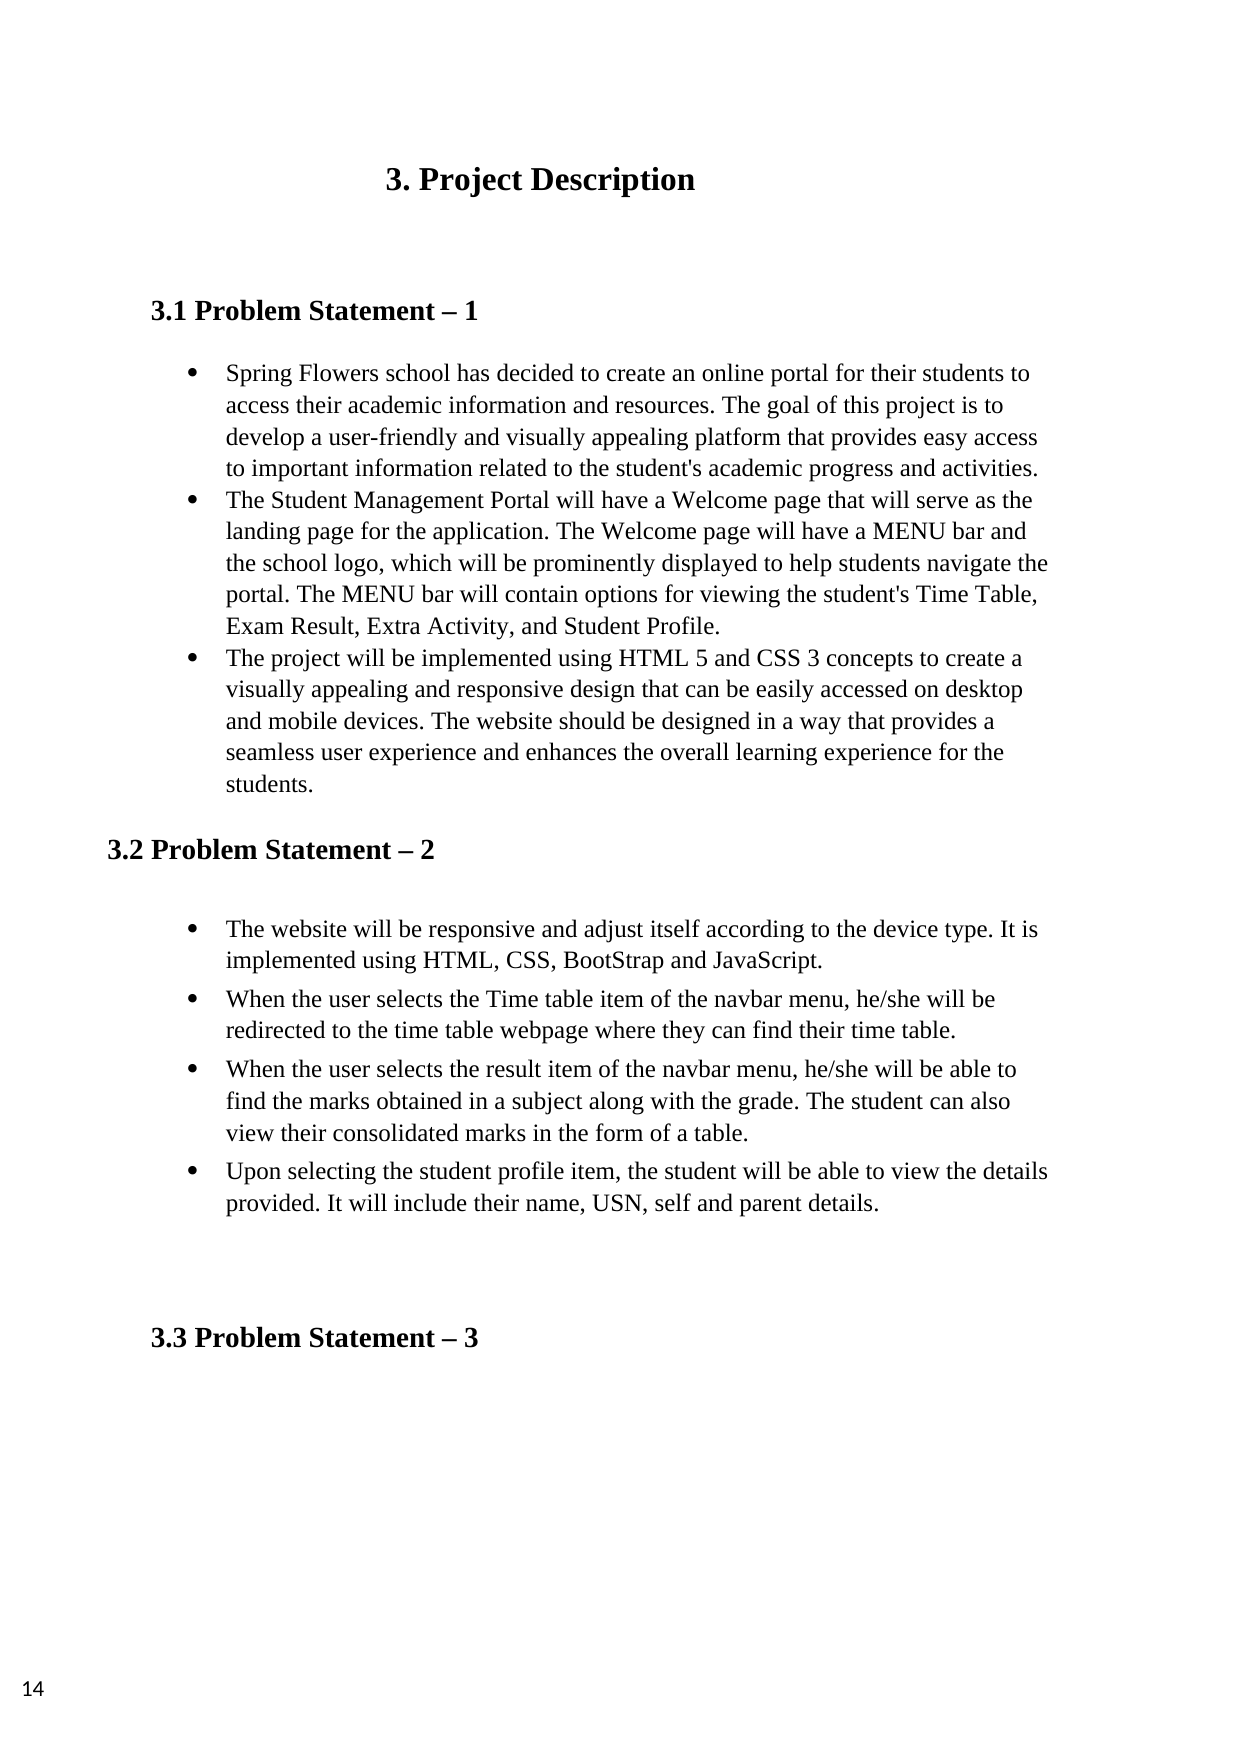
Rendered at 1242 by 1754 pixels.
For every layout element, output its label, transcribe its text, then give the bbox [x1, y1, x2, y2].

text 3.2 Problem Statement – 2 [107, 832, 1060, 866]
list The website will be responsive and adjust itself according to the device type. It is implemented using HTML, CSS, BootStrap and JavaScript. [188, 914, 1060, 974]
subtitle 3. Project Description [21, 159, 1060, 198]
text 3.3 Problem Statement – 3 [151, 1321, 1060, 1354]
list When the user selects the Time table item of the navbar menu, he/she will be redirected to the time table webpage where they can find their time table. [188, 984, 1060, 1044]
list When the user selects the result item of the navbar menu, he/she will be able to find the marks obtained in a subject along with the grade. The student can also view their consolidated marks in the form of a table. [188, 1054, 1060, 1146]
subtitle The project will be implemented using HTML 5 and CSS 3 concepts to create a visually appealing and responsive design that can be easily accessed on desktop and mobile devices. The website should be designed in a way that provides a seamless user experience and enhances the overall learning experience for the students. [188, 643, 1060, 798]
subtitle The Student Management Portal will have a Welcome page that will serve as the landing page for the application. The Welcome page will have a MENU bar and the school logo, which will be prominently displayed to help students navigate the portal. The MENU bar will contain options for viewing the student's Time Table, Exam Result, Extra Activity, and Student Profile. [188, 485, 1060, 640]
subtitle Spring Flowers school has decided to create an online portal for their students to access their academic information and resources. The goal of this project is to develop a user-friendly and visually appealing platform that provides easy access to important information related to the student's academic progress and activities. [188, 358, 1060, 482]
list Upon selecting the student profile item, the student will be able to view the details provided. It will include their name, USN, self and parent details. [188, 1156, 1060, 1217]
subtitle 3.1 Problem Statement – 1 [151, 293, 1060, 326]
